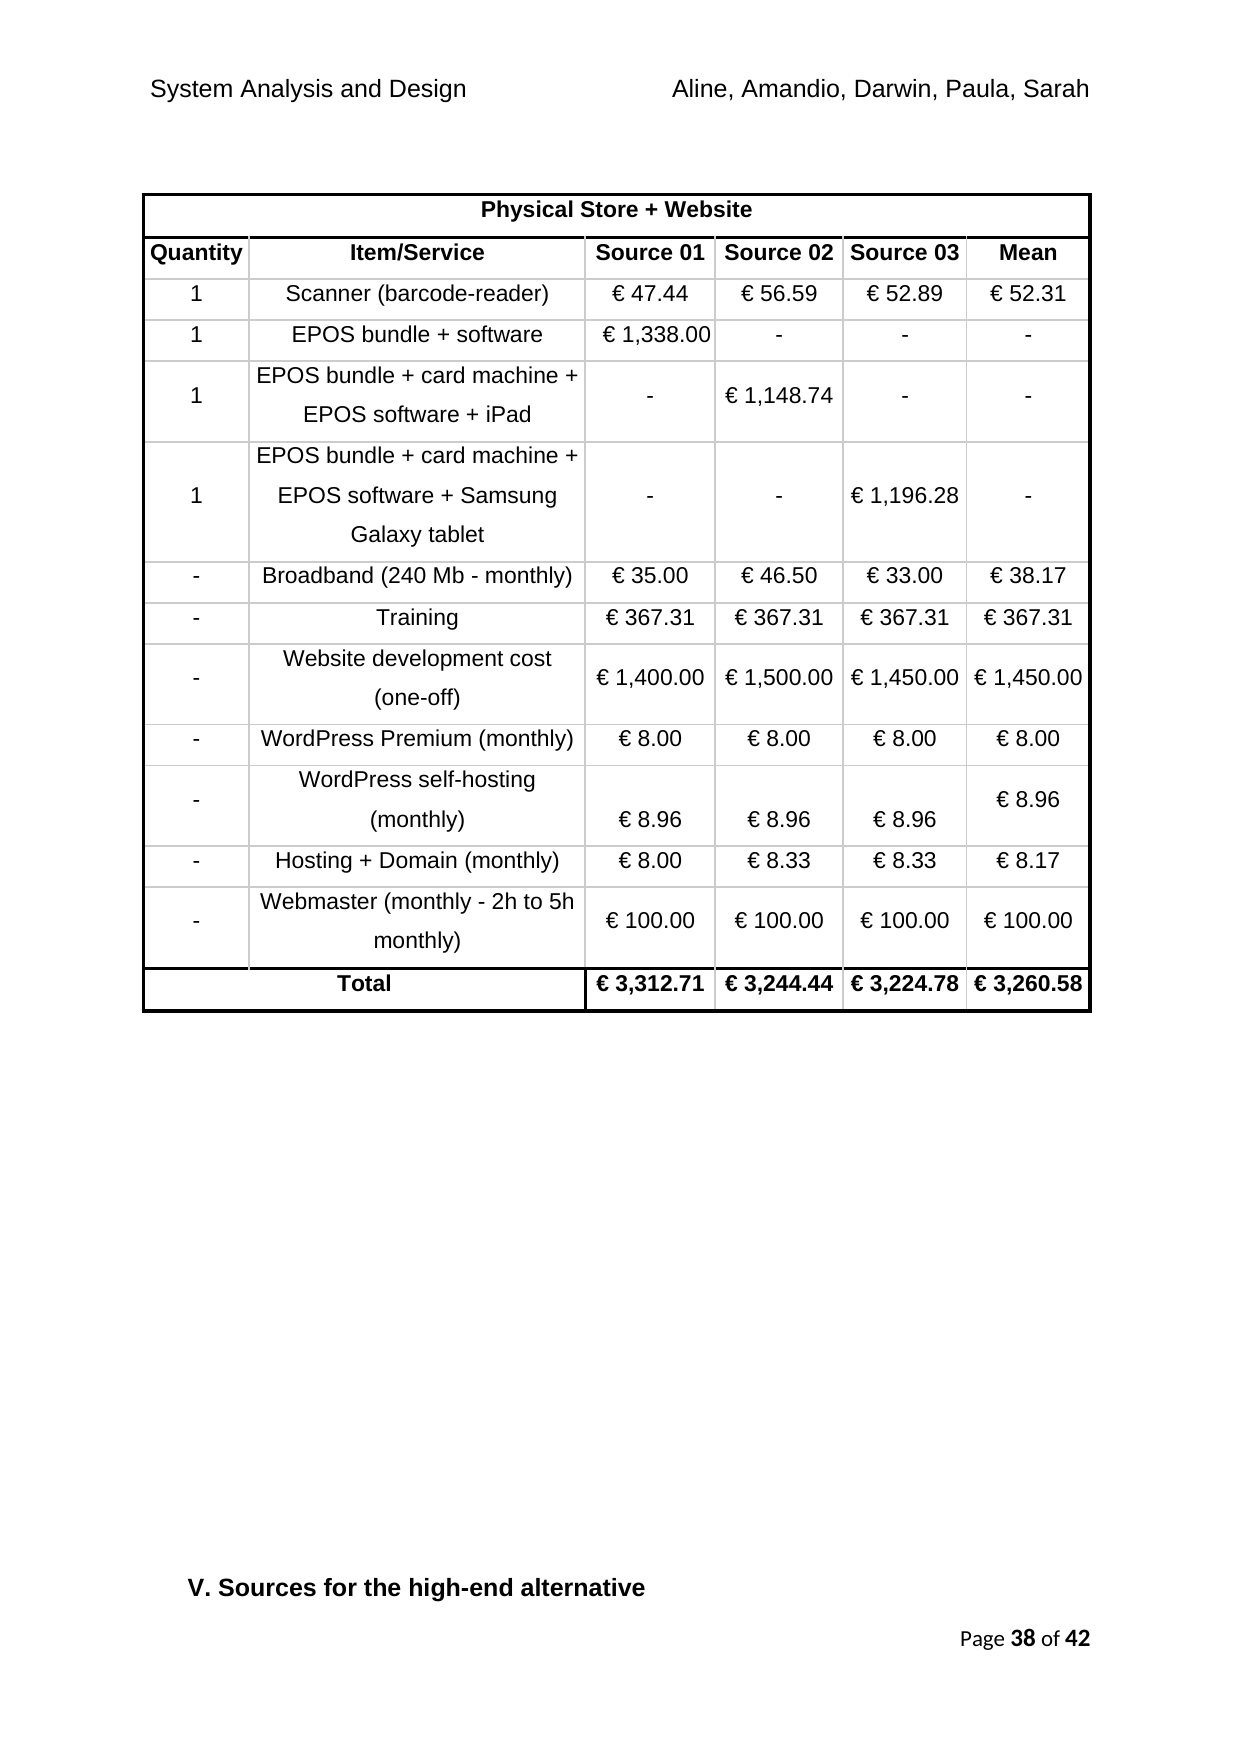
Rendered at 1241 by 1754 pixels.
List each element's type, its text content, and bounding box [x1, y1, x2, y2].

table_cell € 33.00 [844, 563, 966, 602]
table_cell Mean [967, 239, 1088, 278]
table_cell Hosting + Domain (monthly) [250, 847, 584, 886]
table_cell € 52.89 [844, 280, 966, 319]
table_cell € 3,224.78 [844, 970, 966, 1009]
table_cell € 3,312.71 [587, 970, 714, 1009]
table_cell € 1,196.28 [844, 443, 966, 561]
table_cell Source 01 [586, 239, 714, 278]
table_cell € 8.96 [967, 766, 1088, 845]
table_cell € 1,148.74 [716, 362, 842, 441]
table_cell - [145, 847, 248, 886]
table_cell EPOS bundle + software [250, 321, 584, 360]
table_cell WordPress self-hosting (monthly) [250, 766, 584, 845]
table_cell 1 [145, 443, 248, 561]
table_cell Source 03 [844, 239, 966, 278]
table_cell € 367.31 [844, 604, 966, 643]
table_cell € 8.33 [716, 847, 842, 886]
table_cell - [145, 725, 248, 764]
table_cell € 52.31 [967, 280, 1088, 319]
table_cell € 367.31 [716, 604, 842, 643]
table_cell € 100.00 [967, 888, 1088, 967]
table_cell € 8.00 [844, 725, 966, 764]
table_cell € 35.00 [586, 563, 714, 602]
table_cell - [844, 362, 966, 441]
table_cell - [716, 321, 842, 360]
table_cell - [586, 362, 714, 441]
table_cell - [967, 362, 1088, 441]
table_cell € 8.17 [967, 847, 1088, 886]
table_cell € 3,244.44 [716, 970, 842, 1009]
table_cell Broadband (240 Mb - monthly) [250, 563, 584, 602]
table_cell € 8.00 [586, 725, 714, 764]
table_cell € 367.31 [586, 604, 714, 643]
table_cell - [145, 888, 248, 967]
table_header Physical Store + Website [145, 196, 1088, 236]
table_cell - [844, 321, 966, 360]
table_cell - [967, 321, 1088, 360]
table_cell 1 [145, 280, 248, 319]
table_cell € 8.96 [844, 766, 966, 845]
table_cell Scanner (barcode-reader) [250, 280, 584, 319]
table_cell € 1,338.00 [586, 321, 714, 360]
table_cell € 100.00 [844, 888, 966, 967]
table_cell € 100.00 [716, 888, 842, 967]
table_cell € 100.00 [586, 888, 714, 967]
table_cell - [967, 443, 1088, 561]
table_cell - [145, 766, 248, 845]
table_cell € 46.50 [716, 563, 842, 602]
table_cell € 8.96 [586, 766, 714, 845]
table_cell Webmaster (monthly - 2h to 5h monthly) [250, 888, 584, 967]
table_cell Website development cost (one-off) [250, 645, 584, 723]
table_cell € 47.44 [586, 280, 714, 319]
table_cell € 8.96 [716, 766, 842, 845]
table_cell € 367.31 [967, 604, 1088, 643]
table_cell - [586, 443, 714, 561]
table_cell € 8.00 [716, 725, 842, 764]
table_cell € 8.00 [967, 725, 1088, 764]
table_cell € 38.17 [967, 563, 1088, 602]
table_cell € 1,500.00 [716, 645, 842, 723]
table_cell - [145, 563, 248, 602]
table_cell - [145, 604, 248, 643]
table_cell € 3,260.58 [967, 970, 1088, 1009]
table_cell Training [250, 604, 584, 643]
table_cell € 1,400.00 [586, 645, 714, 723]
table_cell EPOS bundle + card machine + EPOS software + iPad [250, 362, 584, 441]
table_cell Total [145, 970, 584, 1009]
table_cell - [145, 645, 248, 723]
text V. Sources for the high-end alternative [187, 1573, 1090, 1602]
table_cell € 8.00 [586, 847, 714, 886]
table_cell WordPress Premium (monthly) [250, 725, 584, 764]
table_cell € 8.33 [844, 847, 966, 886]
table_cell Quantity [145, 239, 248, 278]
table_cell € 1,450.00 [844, 645, 966, 723]
table_cell Item/Service [250, 239, 584, 278]
table_cell 1 [145, 321, 248, 360]
table_cell 1 [145, 362, 248, 441]
table_cell € 56.59 [716, 280, 842, 319]
table_cell EPOS bundle + card machine + EPOS software + Samsung Galaxy tablet [250, 443, 584, 561]
table_cell - [716, 443, 842, 561]
table_cell Source 02 [716, 239, 842, 278]
table_cell € 1,450.00 [967, 645, 1088, 723]
